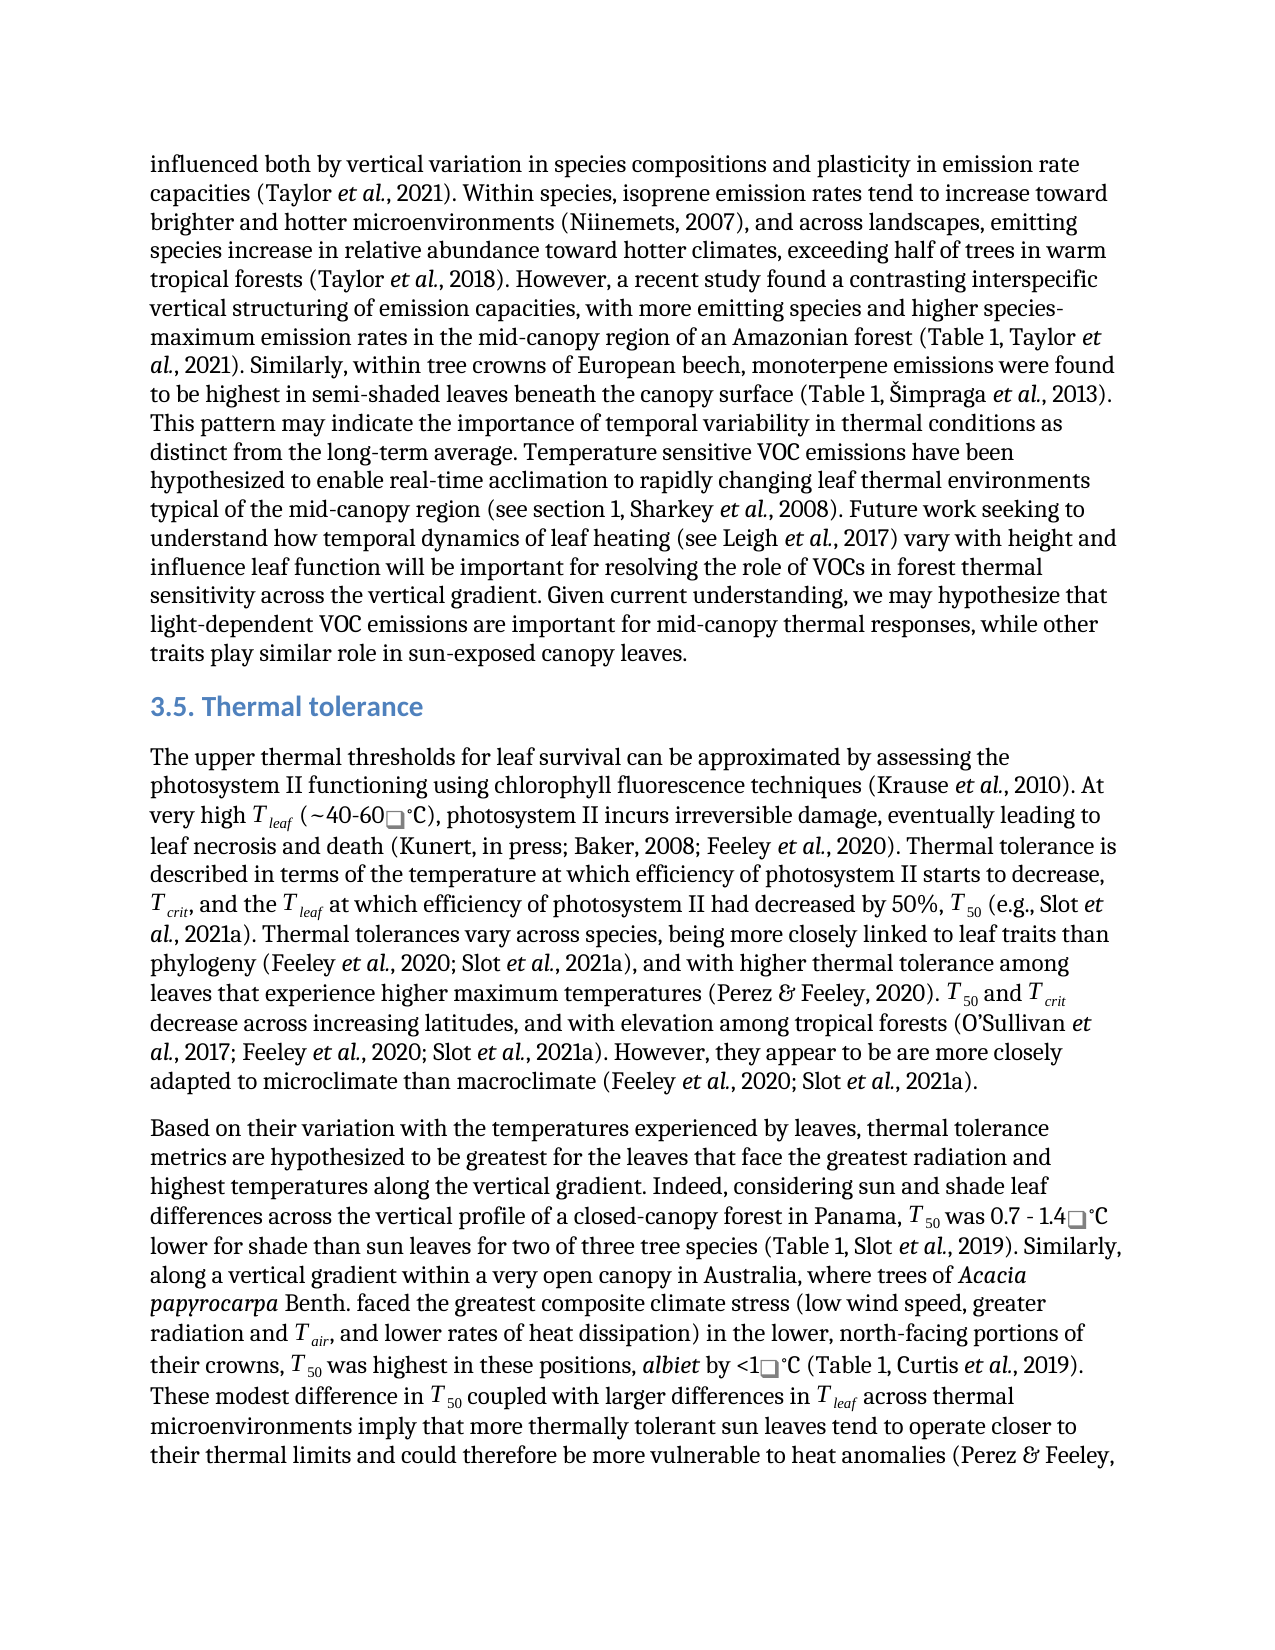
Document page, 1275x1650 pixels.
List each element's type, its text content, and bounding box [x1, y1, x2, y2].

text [150, 150, 1125, 667]
subtitle 3.5. Thermal tolerance [150, 688, 1125, 724]
text The upper thermal thresholds for leaf survival can be approximated by assessing the photosystem II functioning using chlorophyll fluorescence techniques (Krause et al., 2010). At very high (~40-60C), photosystem II incurs irreversible damage, eventually leading to leaf necrosis and death (Kunert, in press; Baker, 2008; Feeley et al., 2020). Thermal tolerance is described in terms of the temperature at which efficiency of photosystem II starts to decrease, , and the at which efficiency of photosystem II had decreased by 50%, (e.g., Slot et al., 2021a). Thermal tolerances vary across species, being more closely linked to leaf traits than phylogeny (Feeley et al., 2020; Slot et al., 2021a), and with higher thermal tolerance among leaves that experience higher maximum temperatures (Perez & Feeley, 2020). and decrease across increasing latitudes, and with elevation among tropical forests (O’Sullivan et al., 2017; Feeley et al., 2020; Slot et al., 2021a). However, they appear to be are more closely adapted to microclimate than macroclimate (Feeley et al., 2020; Slot et al., 2021a). [150, 743, 1125, 1096]
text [150, 1114, 1125, 1470]
